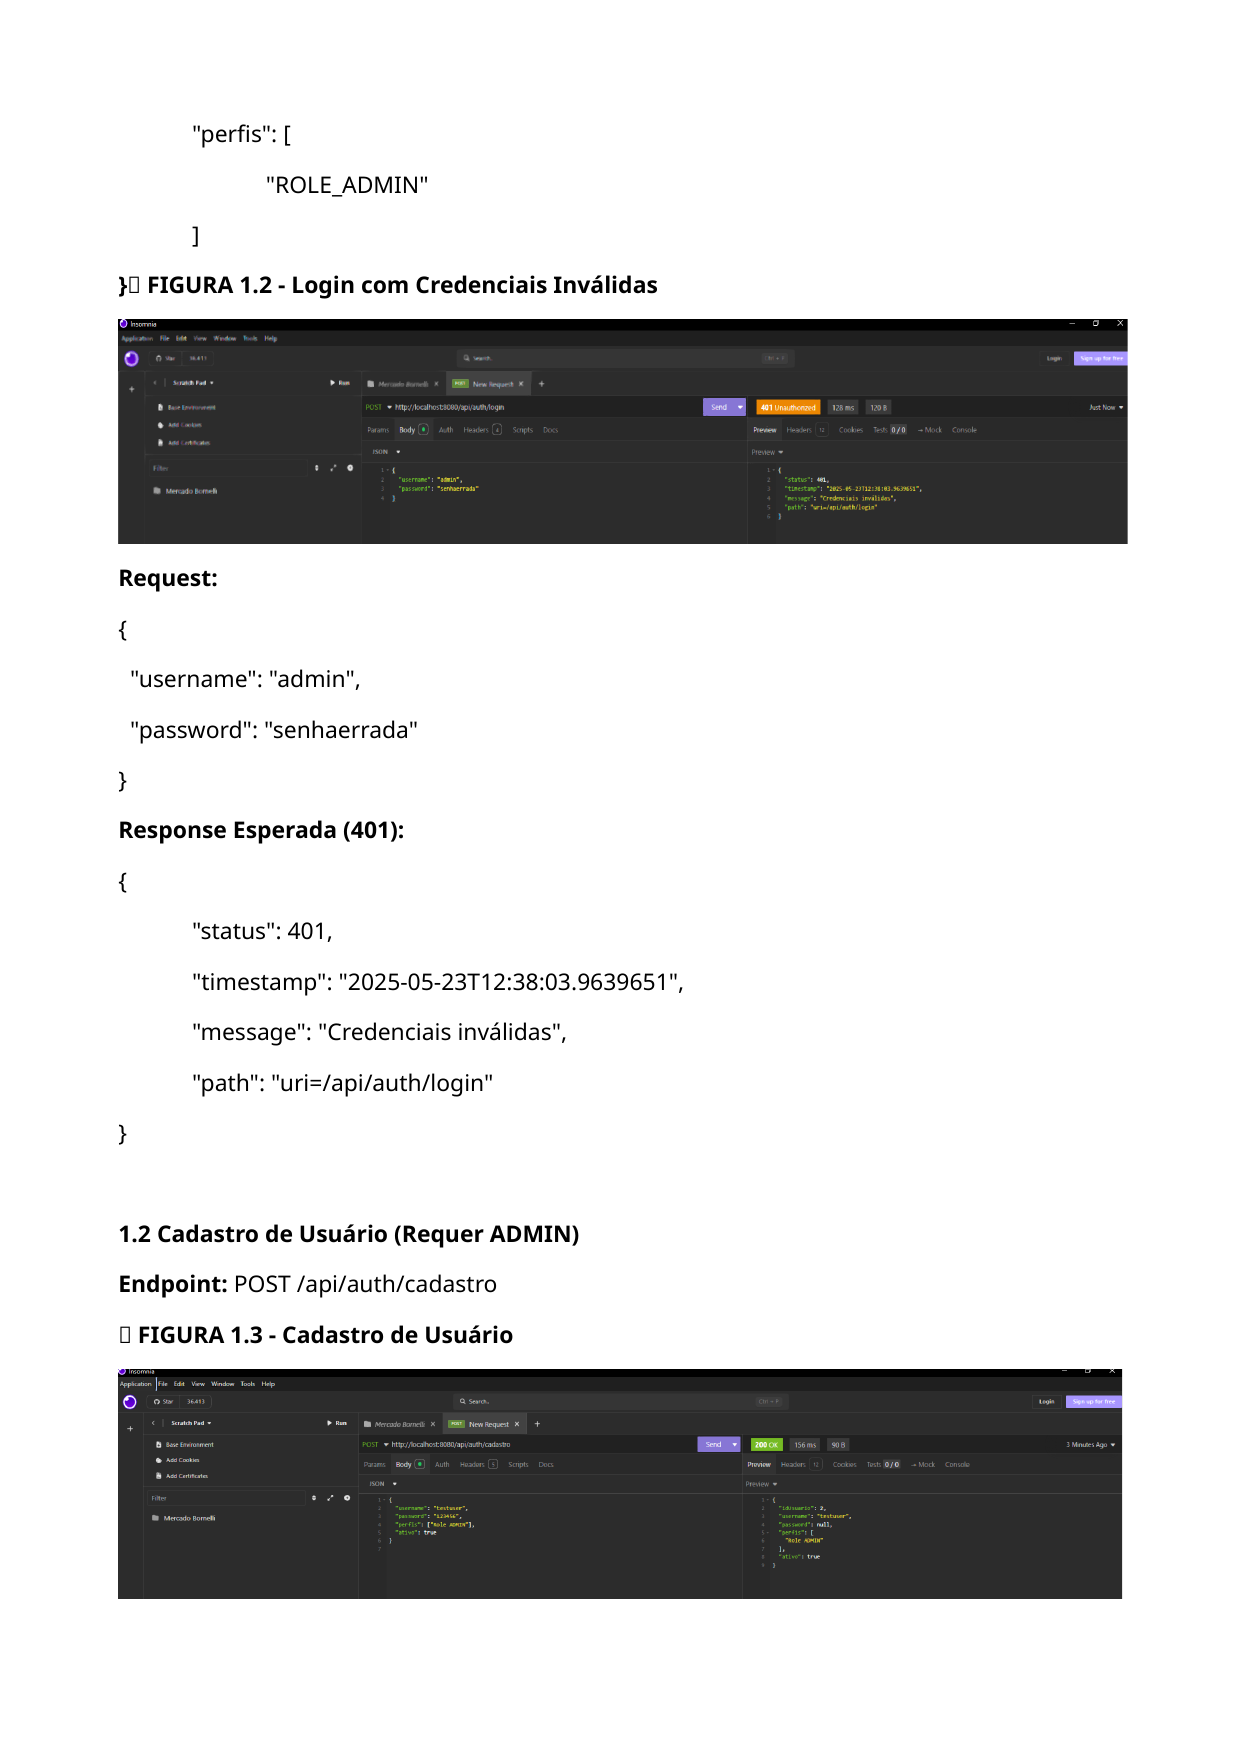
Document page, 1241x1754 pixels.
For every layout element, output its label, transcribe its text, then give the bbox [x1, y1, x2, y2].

picture [118, 319, 1128, 544]
text Request: [118, 562, 1122, 594]
text ] [118, 219, 1122, 250]
text "timestamp": "2025-05-23T12:38:03.9639651", [118, 966, 1122, 997]
text { [118, 865, 1122, 896]
text Response Esperada (401): [118, 814, 1122, 846]
text "ROLE_ADMIN" [118, 168, 1122, 200]
text "username": "admin", [118, 663, 1122, 694]
text }📸 FIGURA 1.2 - Login com Credenciais Inválidas [118, 269, 1122, 301]
text "password": "senhaerrada" [118, 714, 1122, 745]
text "status": 401, [118, 915, 1122, 947]
text 1.2 Cadastro de Usuário (Requer ADMIN) [118, 1218, 1122, 1249]
text { [118, 613, 1122, 644]
text "perfis": [ [118, 118, 1122, 149]
text Endpoint: POST /api/auth/cadastro [118, 1268, 1122, 1299]
picture [118, 1369, 1123, 1599]
text } [118, 1117, 1122, 1148]
text } [118, 764, 1122, 795]
text 📸 FIGURA 1.3 - Cadastro de Usuário [118, 1319, 1122, 1350]
text "path": "uri=/api/auth/login" [118, 1067, 1122, 1098]
text "message": "Credenciais inválidas", [118, 1016, 1122, 1047]
